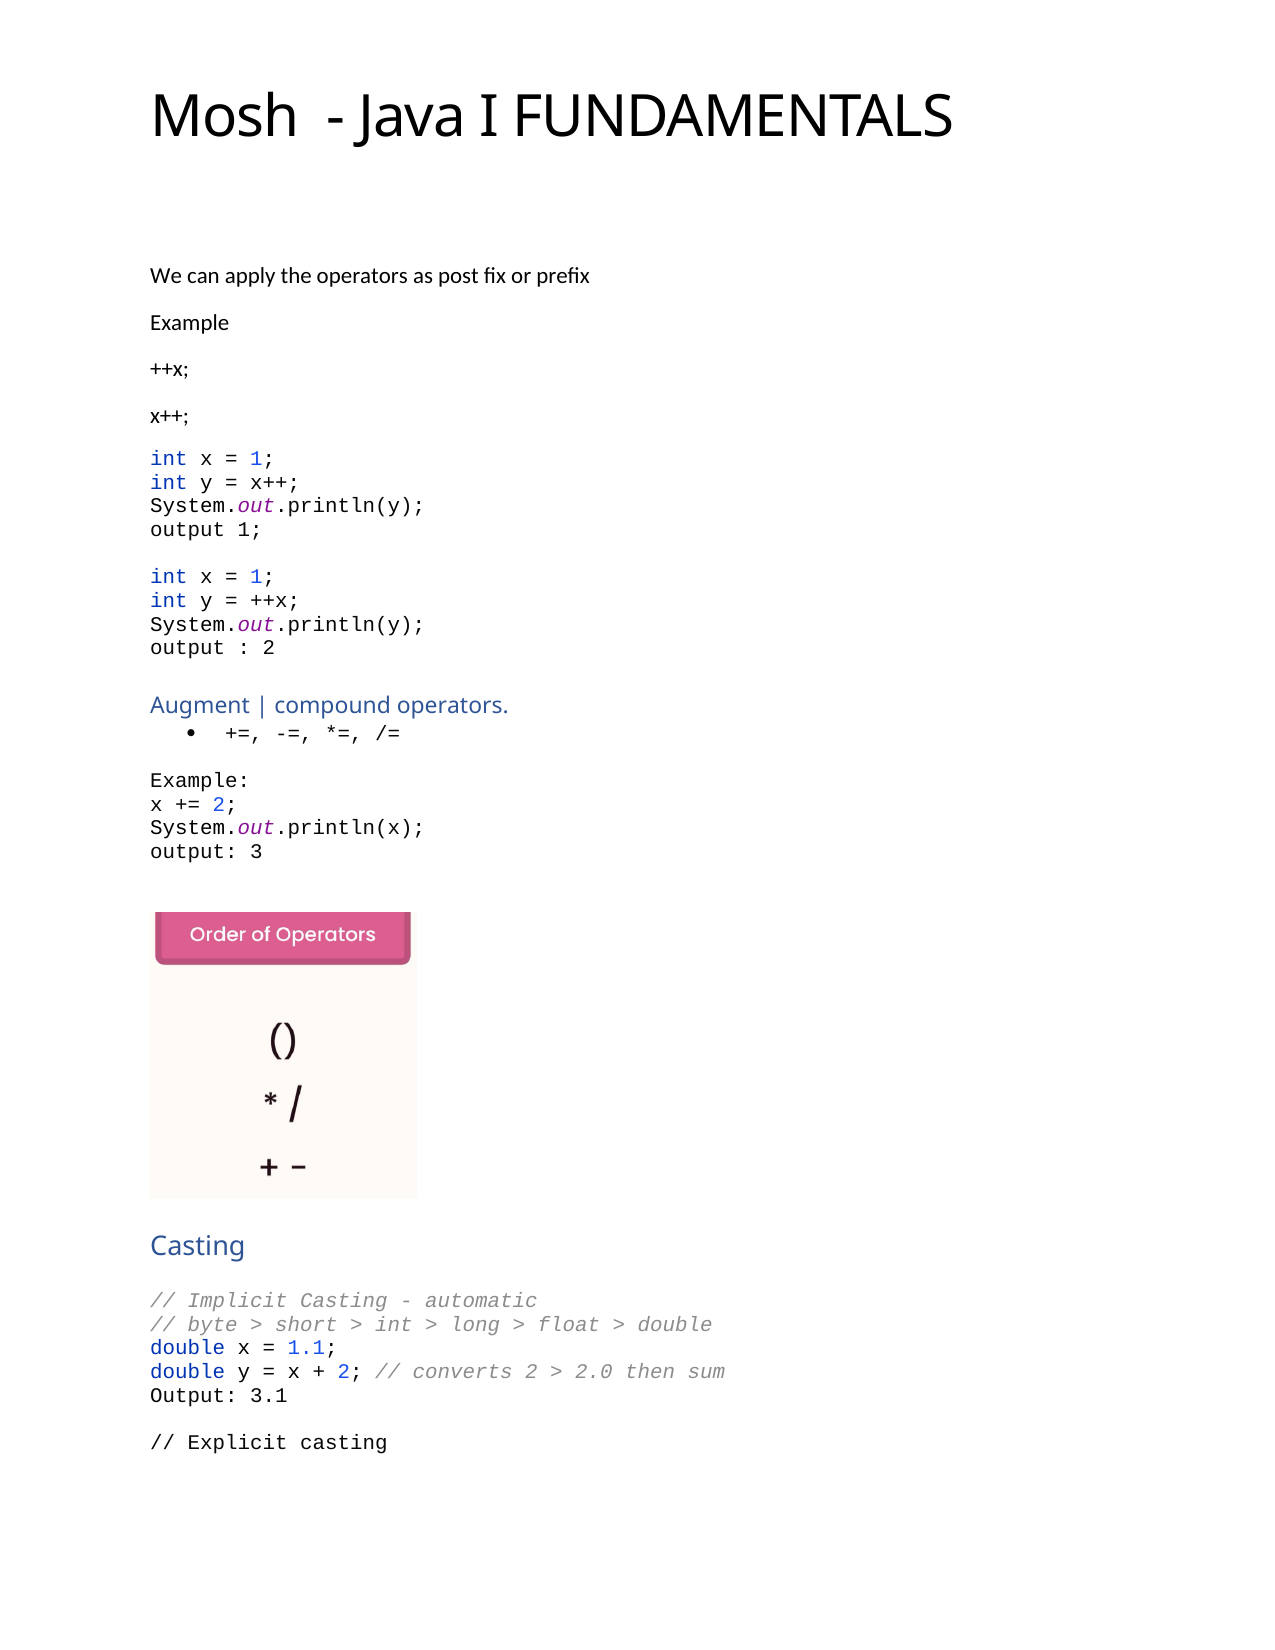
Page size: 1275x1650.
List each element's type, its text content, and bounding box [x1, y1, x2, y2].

text x++; [150, 401, 1125, 429]
text Example [150, 308, 1125, 336]
subtitle Casting [150, 1227, 1125, 1263]
text // Implicit Casting - automatic // byte > short > int > long > float > double double x = 1.1; double y = x + 2; // converts 2 > 2.0 then sum [150, 1290, 1125, 1384]
text // Explicit casting [150, 1432, 1125, 1456]
text int x = 1; int y = x++; System.out.println(y); [150, 448, 1125, 519]
subtitle Augment | compound operators. [150, 689, 1125, 720]
text output: 3 [150, 841, 1125, 864]
text ++x; [150, 354, 1125, 382]
text We can apply the operators as post fix or prefix [150, 261, 1125, 289]
picture [150, 911, 417, 1199]
text Example: [150, 770, 1125, 793]
text x += 2; System.out.println(x); [150, 793, 1125, 841]
text int x = 1; int y = ++x; System.out.println(y); [150, 566, 1125, 637]
text output 1; [150, 519, 1125, 543]
list +=, -=, *=, /= [187, 723, 1125, 746]
text output : 2 [150, 637, 1125, 661]
text Output: 3.1 [150, 1384, 1125, 1408]
